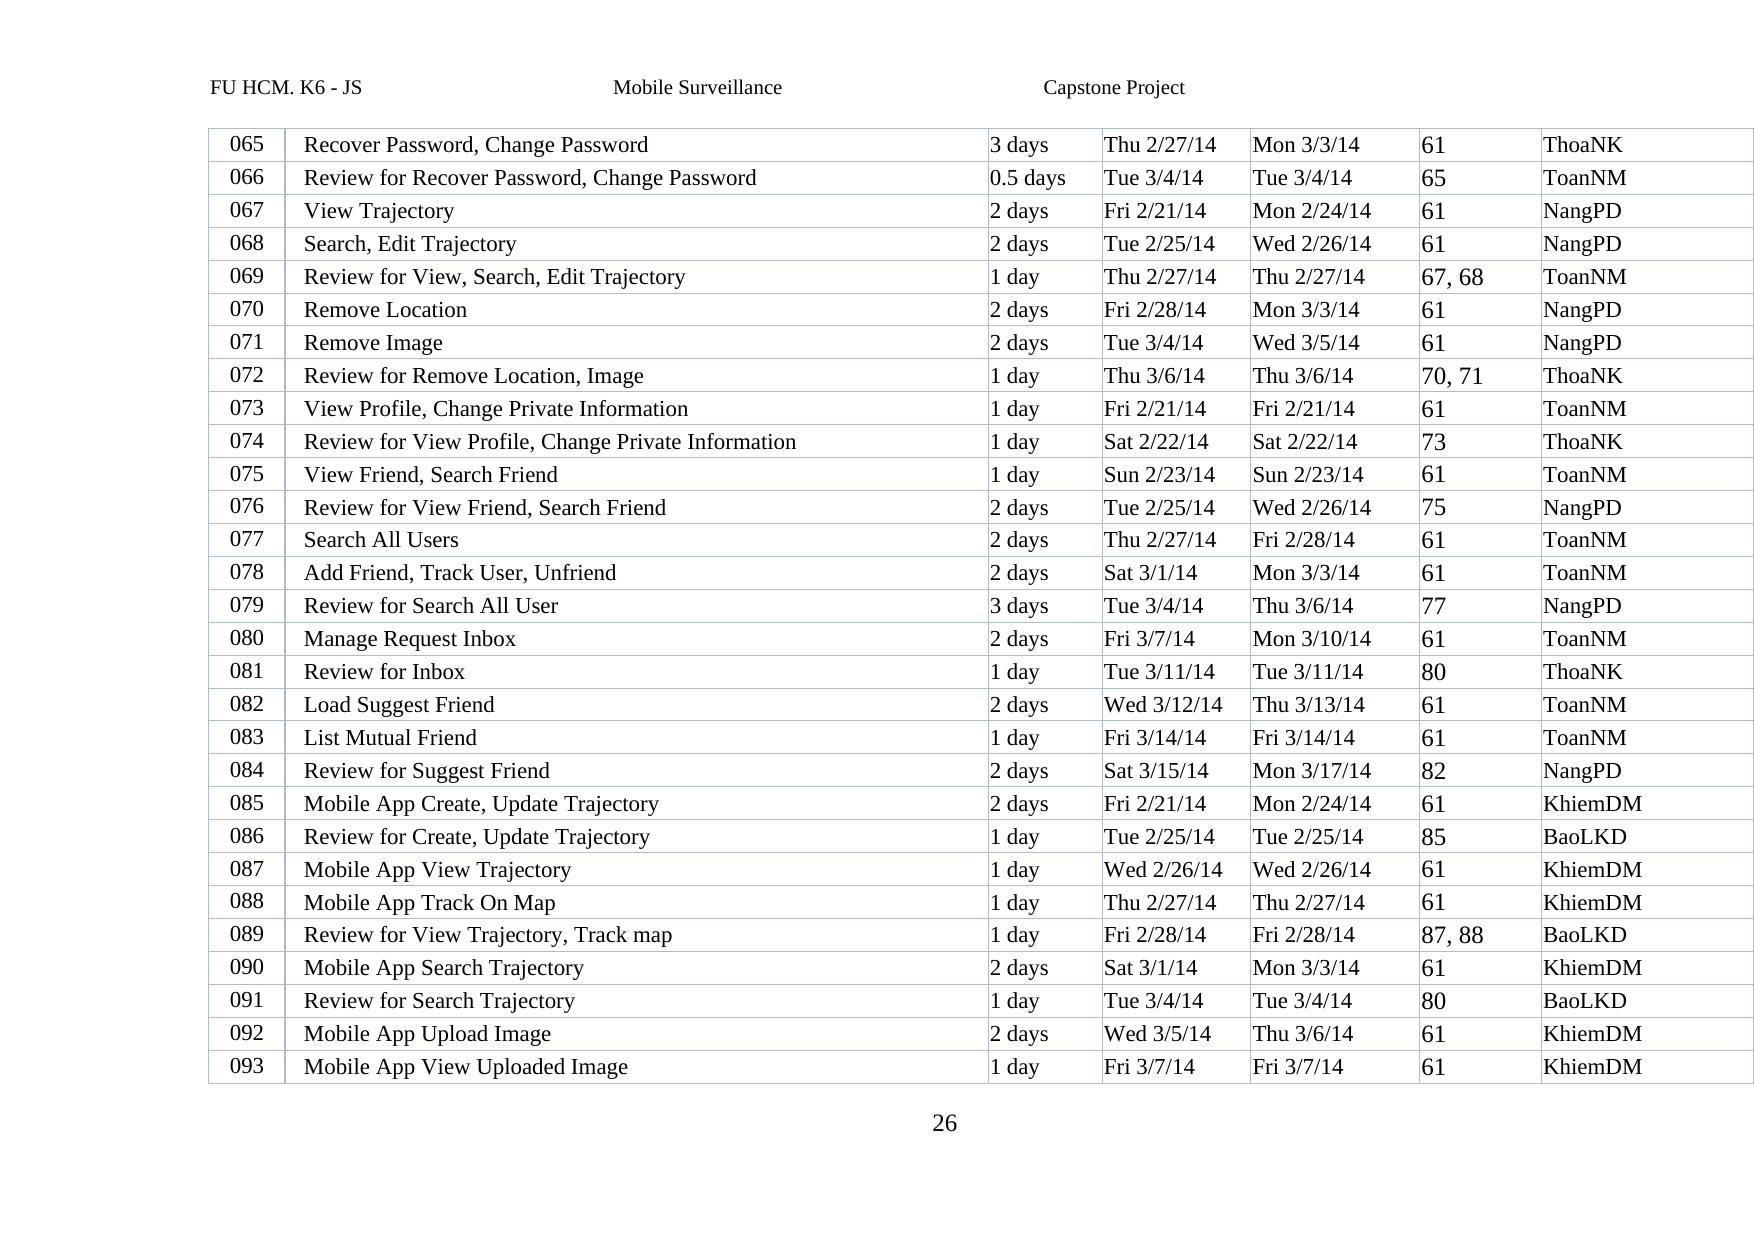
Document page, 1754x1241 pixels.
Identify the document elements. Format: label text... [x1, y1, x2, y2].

table_cell 071 [209, 326, 284, 358]
table_cell 61 [1420, 557, 1541, 589]
table_cell 1 day [989, 886, 1102, 918]
table_cell Mobile App Upload Image [286, 1018, 988, 1049]
table_cell 077 [209, 524, 284, 556]
table_cell Tue 3/11/14 [1251, 656, 1419, 687]
table_cell Thu 2/27/14 [1251, 886, 1419, 918]
table_cell NangPD [1542, 326, 1753, 358]
table_cell 80 [1420, 985, 1541, 1017]
table_cell KhiemDM [1542, 886, 1753, 918]
table_cell Fri 3/14/14 [1251, 721, 1419, 753]
table_cell Review for Search All User [286, 590, 988, 622]
table_cell 073 [209, 392, 284, 424]
table_cell 82 [1420, 754, 1541, 786]
table_cell 2 days [989, 623, 1102, 654]
table_cell 068 [209, 228, 284, 259]
table_cell 80 [1420, 656, 1541, 687]
table_cell Tue 3/4/14 [1103, 162, 1250, 194]
table_cell Tue 3/4/14 [1103, 590, 1250, 622]
table_cell Mon 3/3/14 [1251, 129, 1419, 161]
table_cell ToanNM [1542, 689, 1753, 720]
table_cell Recover Password, Change Password [286, 129, 988, 161]
table_cell 067 [209, 195, 284, 227]
table_cell 2 days [989, 195, 1102, 227]
table_cell 1 day [989, 853, 1102, 885]
table_cell 61 [1420, 1051, 1541, 1082]
table_cell KhiemDM [1542, 1018, 1753, 1049]
table_cell Review for Remove Location, Image [286, 359, 988, 391]
table_cell 093 [209, 1051, 284, 1082]
table_cell 61 [1420, 689, 1541, 720]
table_cell ToanNM [1542, 524, 1753, 556]
table_cell 1 day [989, 1051, 1102, 1082]
table_cell NangPD [1542, 590, 1753, 622]
table_cell ToanNM [1542, 392, 1753, 424]
table_cell 088 [209, 886, 284, 918]
table_cell ThoaNK [1542, 656, 1753, 687]
table_cell Review for Search Trajectory [286, 985, 988, 1017]
table_cell Search, Edit Trajectory [286, 228, 988, 259]
table_cell View Friend, Search Friend [286, 458, 988, 490]
table_cell Wed 3/12/14 [1103, 689, 1250, 720]
table_cell Mon 3/17/14 [1251, 754, 1419, 786]
table_cell Tue 2/25/14 [1103, 228, 1250, 259]
table_cell 079 [209, 590, 284, 622]
table_cell Thu 3/6/14 [1103, 359, 1250, 391]
table_cell 1 day [989, 261, 1102, 292]
table_cell 85 [1420, 820, 1541, 852]
table_cell 61 [1420, 787, 1541, 819]
table_cell 61 [1420, 195, 1541, 227]
table_cell 61 [1420, 1018, 1541, 1049]
table_cell Fri 2/21/14 [1103, 392, 1250, 424]
table_cell 2 days [989, 228, 1102, 259]
table_cell 085 [209, 787, 284, 819]
table_cell 1 day [989, 359, 1102, 391]
table_cell Thu 3/6/14 [1251, 1018, 1419, 1049]
table_cell View Trajectory [286, 195, 988, 227]
table_cell 2 days [989, 557, 1102, 589]
table_cell Sun 2/23/14 [1251, 458, 1419, 490]
table_cell KhiemDM [1542, 952, 1753, 984]
table_cell Mobile App Create, Update Trajectory [286, 787, 988, 819]
table_cell Sun 2/23/14 [1103, 458, 1250, 490]
table_cell 081 [209, 656, 284, 687]
table_cell 61 [1420, 129, 1541, 161]
table_cell 1 day [989, 919, 1102, 951]
table_cell Mon 3/3/14 [1251, 294, 1419, 325]
table_cell NangPD [1542, 754, 1753, 786]
table_cell 1 day [989, 392, 1102, 424]
table_cell 2 days [989, 689, 1102, 720]
table_cell NangPD [1542, 228, 1753, 259]
table_cell 61 [1420, 294, 1541, 325]
table_cell ThoaNK [1542, 129, 1753, 161]
table_cell 2 days [989, 754, 1102, 786]
table_cell Tue 2/25/14 [1103, 491, 1250, 523]
table_cell Wed 2/26/14 [1251, 228, 1419, 259]
table_cell 1 day [989, 721, 1102, 753]
table_cell Fri 3/7/14 [1251, 1051, 1419, 1082]
table_cell BaoLKD [1542, 820, 1753, 852]
table_cell List Mutual Friend [286, 721, 988, 753]
table_cell 1 day [989, 656, 1102, 687]
table_cell 67, 68 [1420, 261, 1541, 292]
table_cell 2 days [989, 952, 1102, 984]
table_cell 61 [1420, 524, 1541, 556]
table_cell Sat 2/22/14 [1251, 425, 1419, 457]
table_cell 2 days [989, 787, 1102, 819]
table_cell 61 [1420, 952, 1541, 984]
table_cell Fri 2/28/14 [1251, 919, 1419, 951]
table_cell KhiemDM [1542, 787, 1753, 819]
table_cell 2 days [989, 1018, 1102, 1049]
table_cell Review for Inbox [286, 656, 988, 687]
table_cell Mobile App View Uploaded Image [286, 1051, 988, 1082]
table_cell Fri 2/28/14 [1103, 294, 1250, 325]
table_cell Fri 2/21/14 [1103, 787, 1250, 819]
table_cell Tue 3/4/14 [1251, 985, 1419, 1017]
table_cell 61 [1420, 623, 1541, 654]
table_cell Search All Users [286, 524, 988, 556]
table_cell Review for View Trajectory, Track map [286, 919, 988, 951]
table_cell 3 days [989, 590, 1102, 622]
table_cell 61 [1420, 853, 1541, 885]
table_cell Fri 2/21/14 [1251, 392, 1419, 424]
table_cell 083 [209, 721, 284, 753]
table_cell 074 [209, 425, 284, 457]
table_cell Sat 3/15/14 [1103, 754, 1250, 786]
table_cell 0.5 days [989, 162, 1102, 194]
table_cell 1 day [989, 458, 1102, 490]
table_cell 73 [1420, 425, 1541, 457]
table_cell 61 [1420, 326, 1541, 358]
table_cell Review for Create, Update Trajectory [286, 820, 988, 852]
table_cell BaoLKD [1542, 985, 1753, 1017]
table_cell Thu 2/27/14 [1251, 261, 1419, 292]
table_cell Tue 3/11/14 [1103, 656, 1250, 687]
table_cell Fri 3/7/14 [1103, 623, 1250, 654]
table_cell Review for View Profile, Change Private Information [286, 425, 988, 457]
table_cell 61 [1420, 886, 1541, 918]
table_cell 066 [209, 162, 284, 194]
table_cell 1 day [989, 820, 1102, 852]
table_cell 2 days [989, 326, 1102, 358]
table_cell 77 [1420, 590, 1541, 622]
table_cell 61 [1420, 458, 1541, 490]
table_cell 87, 88 [1420, 919, 1541, 951]
table_cell Mon 3/3/14 [1251, 557, 1419, 589]
table_cell Fri 2/28/14 [1103, 919, 1250, 951]
table_cell 1 day [989, 425, 1102, 457]
table_cell 2 days [989, 294, 1102, 325]
table_cell Tue 3/4/14 [1103, 326, 1250, 358]
table_cell Review for View Friend, Search Friend [286, 491, 988, 523]
table_cell 75 [1420, 491, 1541, 523]
table_cell 61 [1420, 392, 1541, 424]
table_cell ThoaNK [1542, 425, 1753, 457]
table_cell Thu 3/6/14 [1251, 359, 1419, 391]
table_cell Sat 3/1/14 [1103, 952, 1250, 984]
table_cell Fri 2/28/14 [1251, 524, 1419, 556]
table_cell Add Friend, Track User, Unfriend [286, 557, 988, 589]
table_cell Wed 2/26/14 [1251, 491, 1419, 523]
table_cell ToanNM [1542, 162, 1753, 194]
table_cell Fri 2/21/14 [1103, 195, 1250, 227]
table_cell Mon 2/24/14 [1251, 787, 1419, 819]
table_cell Tue 2/25/14 [1103, 820, 1250, 852]
table_cell Mon 3/3/14 [1251, 952, 1419, 984]
table_cell 086 [209, 820, 284, 852]
table_cell 090 [209, 952, 284, 984]
table_cell ThoaNK [1542, 359, 1753, 391]
table_cell Fri 3/14/14 [1103, 721, 1250, 753]
table_cell Tue 3/4/14 [1251, 162, 1419, 194]
table_cell Thu 2/27/14 [1103, 886, 1250, 918]
table_cell KhiemDM [1542, 1051, 1753, 1082]
table_cell Thu 2/27/14 [1103, 261, 1250, 292]
table_cell Mon 2/24/14 [1251, 195, 1419, 227]
table_cell NangPD [1542, 195, 1753, 227]
table_cell Mobile App Search Trajectory [286, 952, 988, 984]
table_cell KhiemDM [1542, 853, 1753, 885]
table_cell Review for Suggest Friend [286, 754, 988, 786]
table_cell Remove Image [286, 326, 988, 358]
table_cell 080 [209, 623, 284, 654]
table_cell Wed 2/26/14 [1103, 853, 1250, 885]
table_cell 091 [209, 985, 284, 1017]
table_cell Manage Request Inbox [286, 623, 988, 654]
table_cell 087 [209, 853, 284, 885]
table_cell 092 [209, 1018, 284, 1049]
table_cell 082 [209, 689, 284, 720]
table_cell 1 day [989, 985, 1102, 1017]
table_cell ToanNM [1542, 623, 1753, 654]
table_cell Mobile App View Trajectory [286, 853, 988, 885]
table_cell 069 [209, 261, 284, 292]
table_cell 61 [1420, 228, 1541, 259]
table_cell 072 [209, 359, 284, 391]
table_cell 078 [209, 557, 284, 589]
table_cell Tue 2/25/14 [1251, 820, 1419, 852]
table_cell 70, 71 [1420, 359, 1541, 391]
table_cell 065 [209, 129, 284, 161]
table_cell Thu 2/27/14 [1103, 524, 1250, 556]
table_cell NangPD [1542, 491, 1753, 523]
table_cell Remove Location [286, 294, 988, 325]
table_cell ToanNM [1542, 721, 1753, 753]
table_cell Thu 2/27/14 [1103, 129, 1250, 161]
table_cell Thu 3/13/14 [1251, 689, 1419, 720]
table_cell BaoLKD [1542, 919, 1753, 951]
table_cell Tue 3/4/14 [1103, 985, 1250, 1017]
table_cell Review for Recover Password, Change Password [286, 162, 988, 194]
table_cell Mon 3/10/14 [1251, 623, 1419, 654]
table_cell ToanNM [1542, 458, 1753, 490]
table_cell 65 [1420, 162, 1541, 194]
table_cell 2 days [989, 491, 1102, 523]
table_cell 076 [209, 491, 284, 523]
table_cell Load Suggest Friend [286, 689, 988, 720]
table_cell 089 [209, 919, 284, 951]
table_cell 070 [209, 294, 284, 325]
table_cell Mobile App Track On Map [286, 886, 988, 918]
table_cell 084 [209, 754, 284, 786]
table_cell Wed 2/26/14 [1251, 853, 1419, 885]
table_cell Sat 3/1/14 [1103, 557, 1250, 589]
table_cell Wed 3/5/14 [1251, 326, 1419, 358]
table_cell Fri 3/7/14 [1103, 1051, 1250, 1082]
table_cell Thu 3/6/14 [1251, 590, 1419, 622]
table_cell 61 [1420, 721, 1541, 753]
table_cell ToanNM [1542, 557, 1753, 589]
table_cell Review for View, Search, Edit Trajectory [286, 261, 988, 292]
table_cell View Profile, Change Private Information [286, 392, 988, 424]
table_cell Wed 3/5/14 [1103, 1018, 1250, 1049]
table_cell NangPD [1542, 294, 1753, 325]
table_cell Sat 2/22/14 [1103, 425, 1250, 457]
table_cell 3 days [989, 129, 1102, 161]
table_cell 075 [209, 458, 284, 490]
table_cell 2 days [989, 524, 1102, 556]
table_cell ToanNM [1542, 261, 1753, 292]
